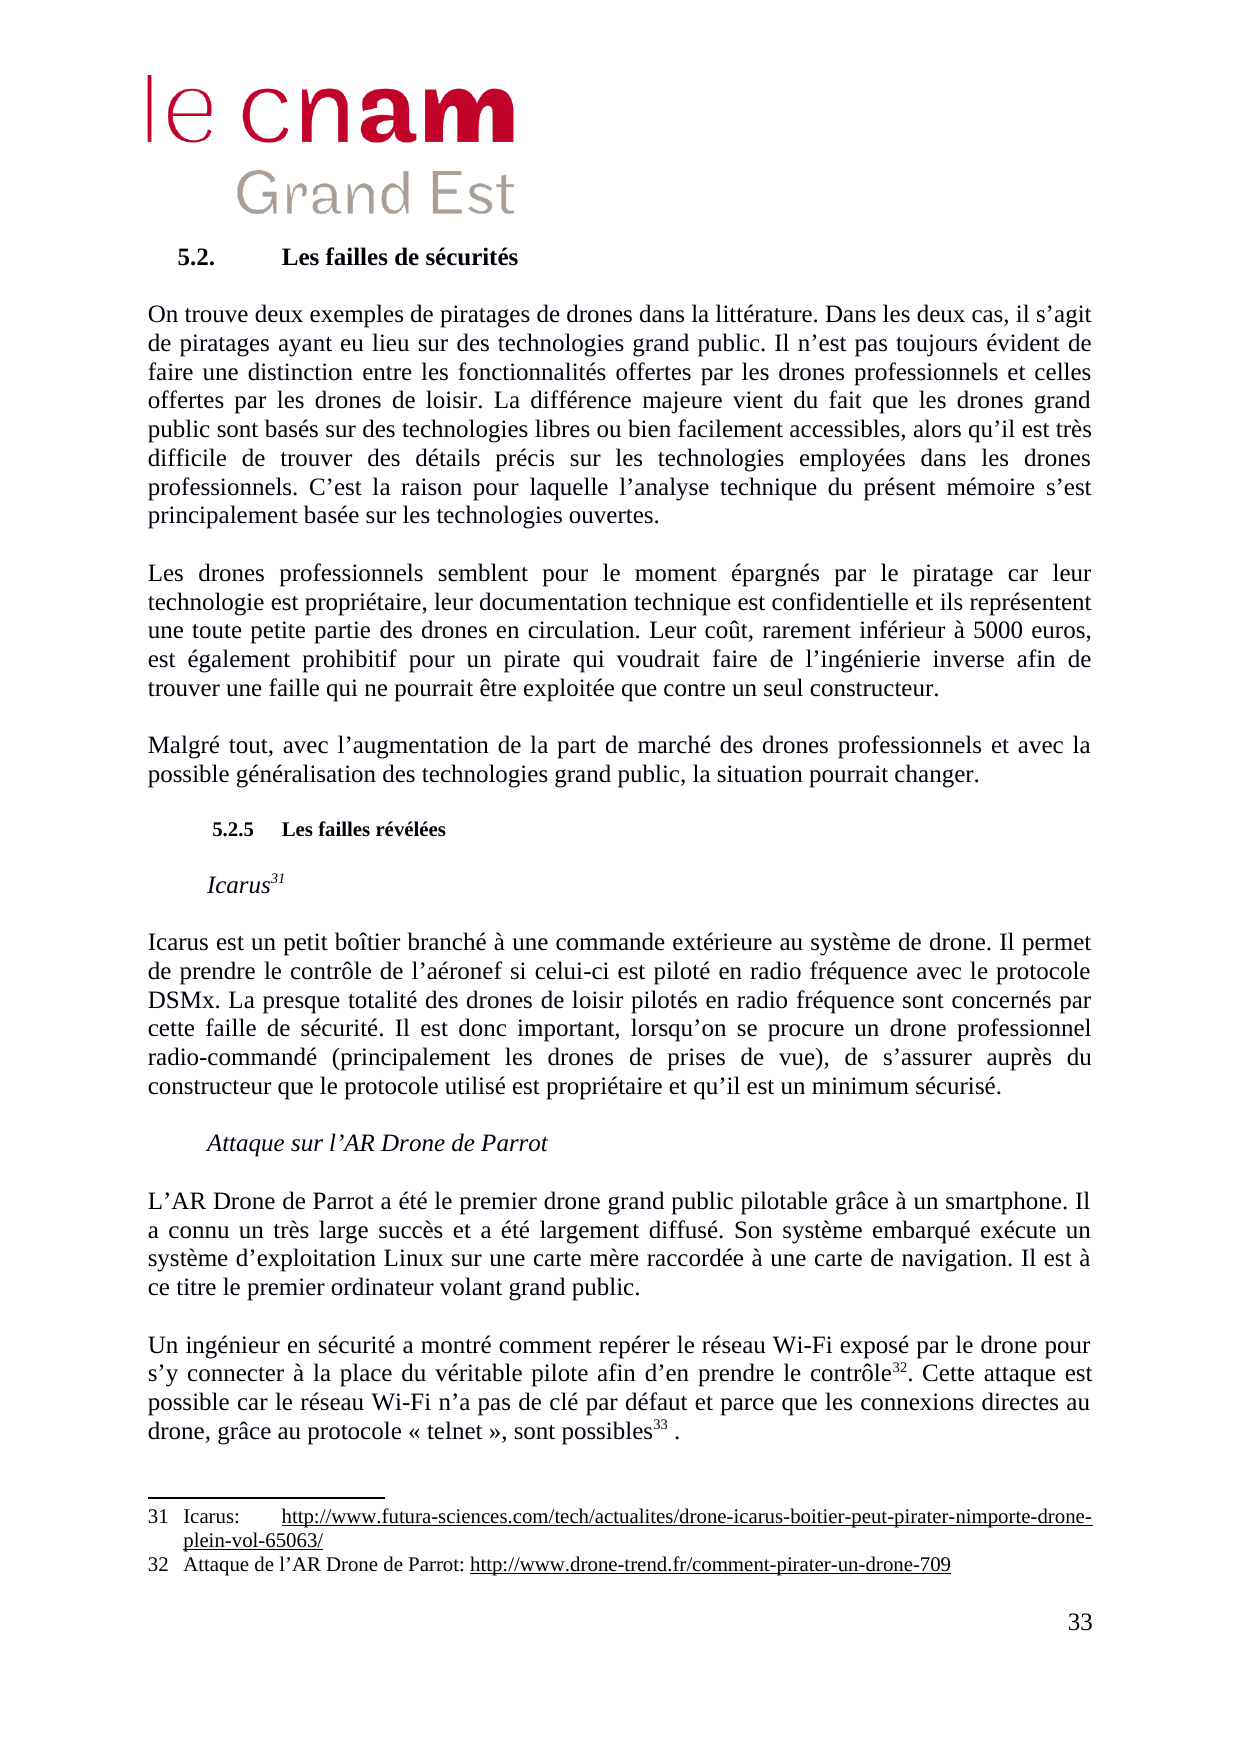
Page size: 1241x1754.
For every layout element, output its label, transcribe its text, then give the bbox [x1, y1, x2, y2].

text Les drones professionnels semblent pour le moment épargnés par le piratage car leur technologie est propriétaire, leur documentation technique est confidentielle et ils représentent une toute petite partie des drones en circulation. Leur coût, rarement inférieur à 5000 euros, est également prohibitif pour un pirate qui voudrait faire de l’ingénierie inverse afin de trouver une faille qui ne pourrait être exploitée que contre un seul constructeur. [148, 558, 1092, 702]
text Malgré tout, avec l’augmentation de la part de marché des drones professionnels et avec la possible généralisation des technologies grand public, la situation pourrait changer. [148, 731, 1092, 788]
text L’AR Drone de Parrot a été le premier drone grand public pilotable grâce à un smartphone. Il a connu un très large succès et a été largement diffusé. Son système embarqué exécute un système d’exploitation Linux sur une carte mère raccordée à une carte de navigation. Il est à ce titre le premier ordinateur volant grand public. [148, 1186, 1092, 1301]
subtitle Les failles révélées [207, 817, 1092, 841]
text Un ingénieur en sécurité a montré comment repérer le réseau Wi-Fi exposé par le drone pour s’y connecter à la place du véritable pilote afin d’en prendre le contrôle. Cette attaque est possible car le réseau Wi-Fi n’a pas de clé par défaut et parce que les connexions directes au drone, grâce au protocole « telnet », sont possibles . [148, 1330, 1092, 1445]
subtitle Les failles de sécurités [177, 242, 1092, 271]
subtitle Icarus [207, 870, 1092, 898]
text On trouve deux exemples de piratages de drones dans la littérature. Dans les deux cas, il s’agit de piratages ayant eu lieu sur des technologies grand public. Il n’est pas toujours évident de faire une distinction entre les fonctionnalités offertes par les drones professionnels et celles offertes par les drones de loisir. La différence majeure vient du fait que les drones grand public sont basés sur des technologies libres ou bien facilement accessibles, alors qu’il est très difficile de trouver des détails précis sur les technologies employées dans les drones professionnels. C’est la raison pour laquelle l’analyse technique du présent mémoire s’est principalement basée sur les technologies ouvertes. [148, 299, 1092, 529]
text Icarus est un petit boîtier branché à une commande extérieure au système de drone. Il permet de prendre le contrôle de l’aéronef si celui-ci est piloté en radio fréquence avec le protocole DSMx. La presque totalité des drones de loisir pilotés en radio fréquence sont concernés par cette faille de sécurité. Il est donc important, lorsqu’on se procure un drone professionnel radio-commandé (principalement les drones de prises de vue), de s’assurer auprès du constructeur que le protocole utilisé est propriétaire et qu’il est un minimum sécurisé. [148, 927, 1092, 1100]
subtitle Attaque sur l’AR Drone de Parrot [207, 1128, 1092, 1157]
picture [147, 75, 514, 214]
